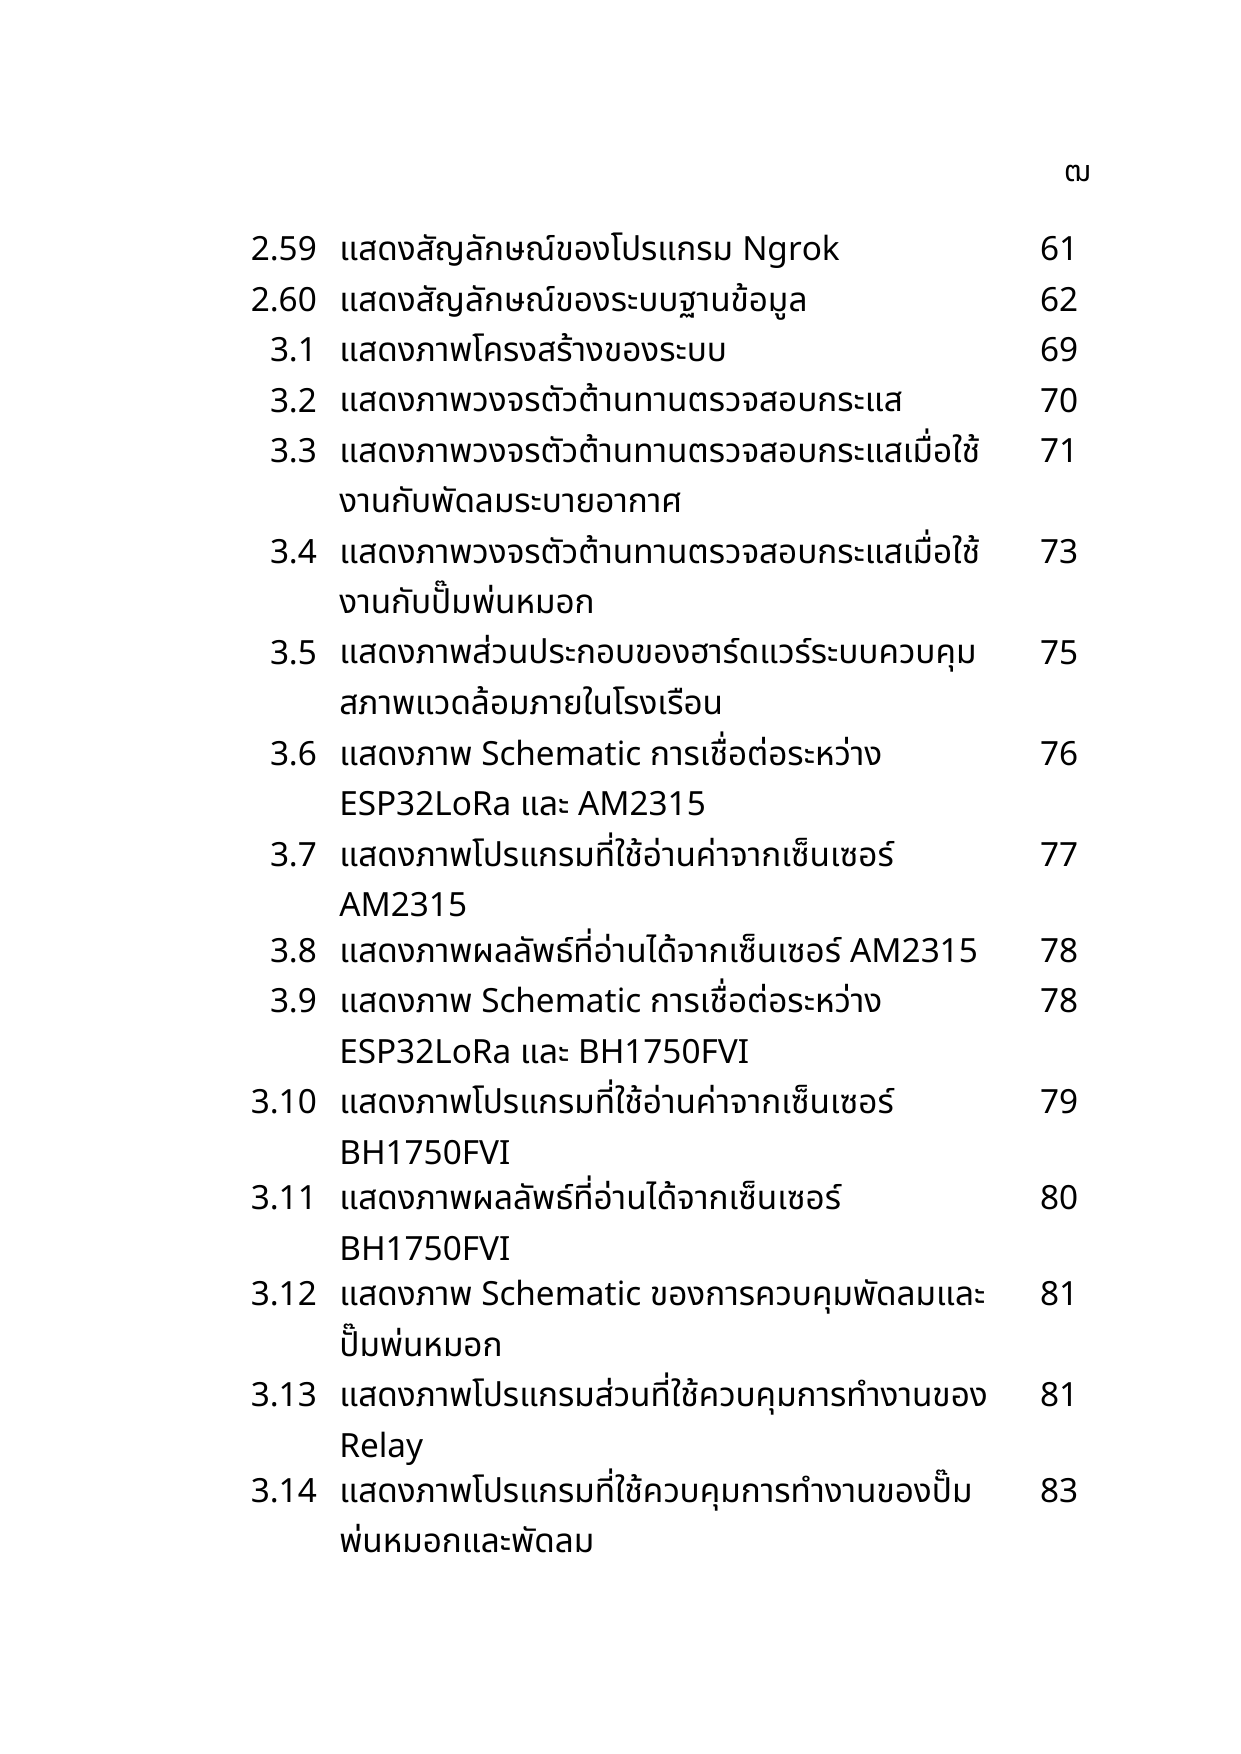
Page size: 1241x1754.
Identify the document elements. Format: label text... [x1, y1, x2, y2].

table_cell แสดงภาพโปรแกรมส่วนที่ใช้ควบคุมการทำงานของ Relay [328, 1371, 1022, 1467]
table_cell 79 [1022, 1078, 1089, 1174]
table_cell 3.14 [225, 1467, 328, 1568]
table_cell 3.8 [225, 926, 328, 977]
table_cell 3.6 [225, 729, 328, 831]
table_cell แสดงภาพโครงสร้างของระบบ [328, 326, 1022, 376]
table_cell 3.12 [225, 1270, 328, 1371]
table_cell แสดงภาพโปรแกรมที่ใช้อ่านค่าจากเซ็นเซอร์ BH1750FVI [328, 1078, 1022, 1174]
table_cell 81 [1022, 1270, 1089, 1371]
table_cell 3.9 [225, 977, 328, 1078]
table_cell 2.59 [225, 225, 328, 276]
table_cell แสดงภาพผลลัพธ์ที่อ่านได้จากเซ็นเซอร์ BH1750FVI [328, 1174, 1022, 1270]
table_cell 81 [1022, 1371, 1089, 1467]
table_cell 62 [1022, 276, 1089, 326]
table_cell 73 [1022, 528, 1089, 628]
table_cell 3.5 [225, 629, 328, 729]
table_cell 3.11 [225, 1174, 328, 1270]
table_cell 76 [1022, 729, 1089, 831]
table_cell 3.1 [225, 326, 328, 376]
table_cell 69 [1022, 326, 1089, 376]
table_cell แสดงภาพ Schematic ของการควบคุมพัดลมและปั๊มพ่นหมอก [328, 1270, 1022, 1371]
table_cell 77 [1022, 831, 1089, 926]
table_cell 3.10 [225, 1078, 328, 1174]
table_cell 3.7 [225, 831, 328, 926]
table_cell 3.13 [225, 1371, 328, 1467]
table_cell แสดงภาพผลลัพธ์ที่อ่านได้จากเซ็นเซอร์ AM2315 [328, 926, 1022, 977]
table_cell 3.3 [225, 427, 328, 528]
table_cell แสดงภาพวงจรตัวต้านทานตรวจสอบกระแสเมื่อใช้งานกับพัดลมระบายอากาศ [328, 427, 1022, 528]
table_cell 70 [1022, 376, 1089, 427]
table_cell 61 [1022, 225, 1089, 276]
table_cell แสดงภาพ Schematic การเชื่อต่อระหว่าง ESP32LoRa และ BH1750FVI [328, 977, 1022, 1078]
table_cell 78 [1022, 926, 1089, 977]
table_cell แสดงสัญลักษณ์ของโปรแกรม Ngrok [328, 225, 1022, 276]
table_cell 3.2 [225, 376, 328, 427]
table_cell 75 [1022, 629, 1089, 729]
table_cell 78 [1022, 977, 1089, 1078]
table_cell แสดงภาพโปรแกรมที่ใช้อ่านค่าจากเซ็นเซอร์ AM2315 [328, 831, 1022, 926]
table_cell 71 [1022, 427, 1089, 528]
table_cell 3.4 [225, 528, 328, 628]
table_cell 83 [1022, 1467, 1089, 1568]
table_cell แสดงภาพวงจรตัวต้านทานตรวจสอบกระแส [328, 376, 1022, 427]
table_cell แสดงภาพส่วนประกอบของฮาร์ดแวร์ระบบควบคุมสภาพแวดล้อมภายในโรงเรือน [328, 629, 1022, 729]
table_cell แสดงภาพวงจรตัวต้านทานตรวจสอบกระแสเมื่อใช้งานกับปั๊มพ่นหมอก [328, 528, 1022, 628]
table_cell 80 [1022, 1174, 1089, 1270]
table_cell แสดงภาพโปรแกรมที่ใช้ควบคุมการทำงานของปั๊มพ่นหมอกและพัดลม [328, 1467, 1022, 1568]
table_cell 2.60 [225, 276, 328, 326]
table_cell แสดงสัญลักษณ์ของระบบฐานข้อมูล [328, 276, 1022, 326]
table_cell แสดงภาพ Schematic การเชื่อต่อระหว่าง ESP32LoRa และ AM2315 [328, 729, 1022, 831]
